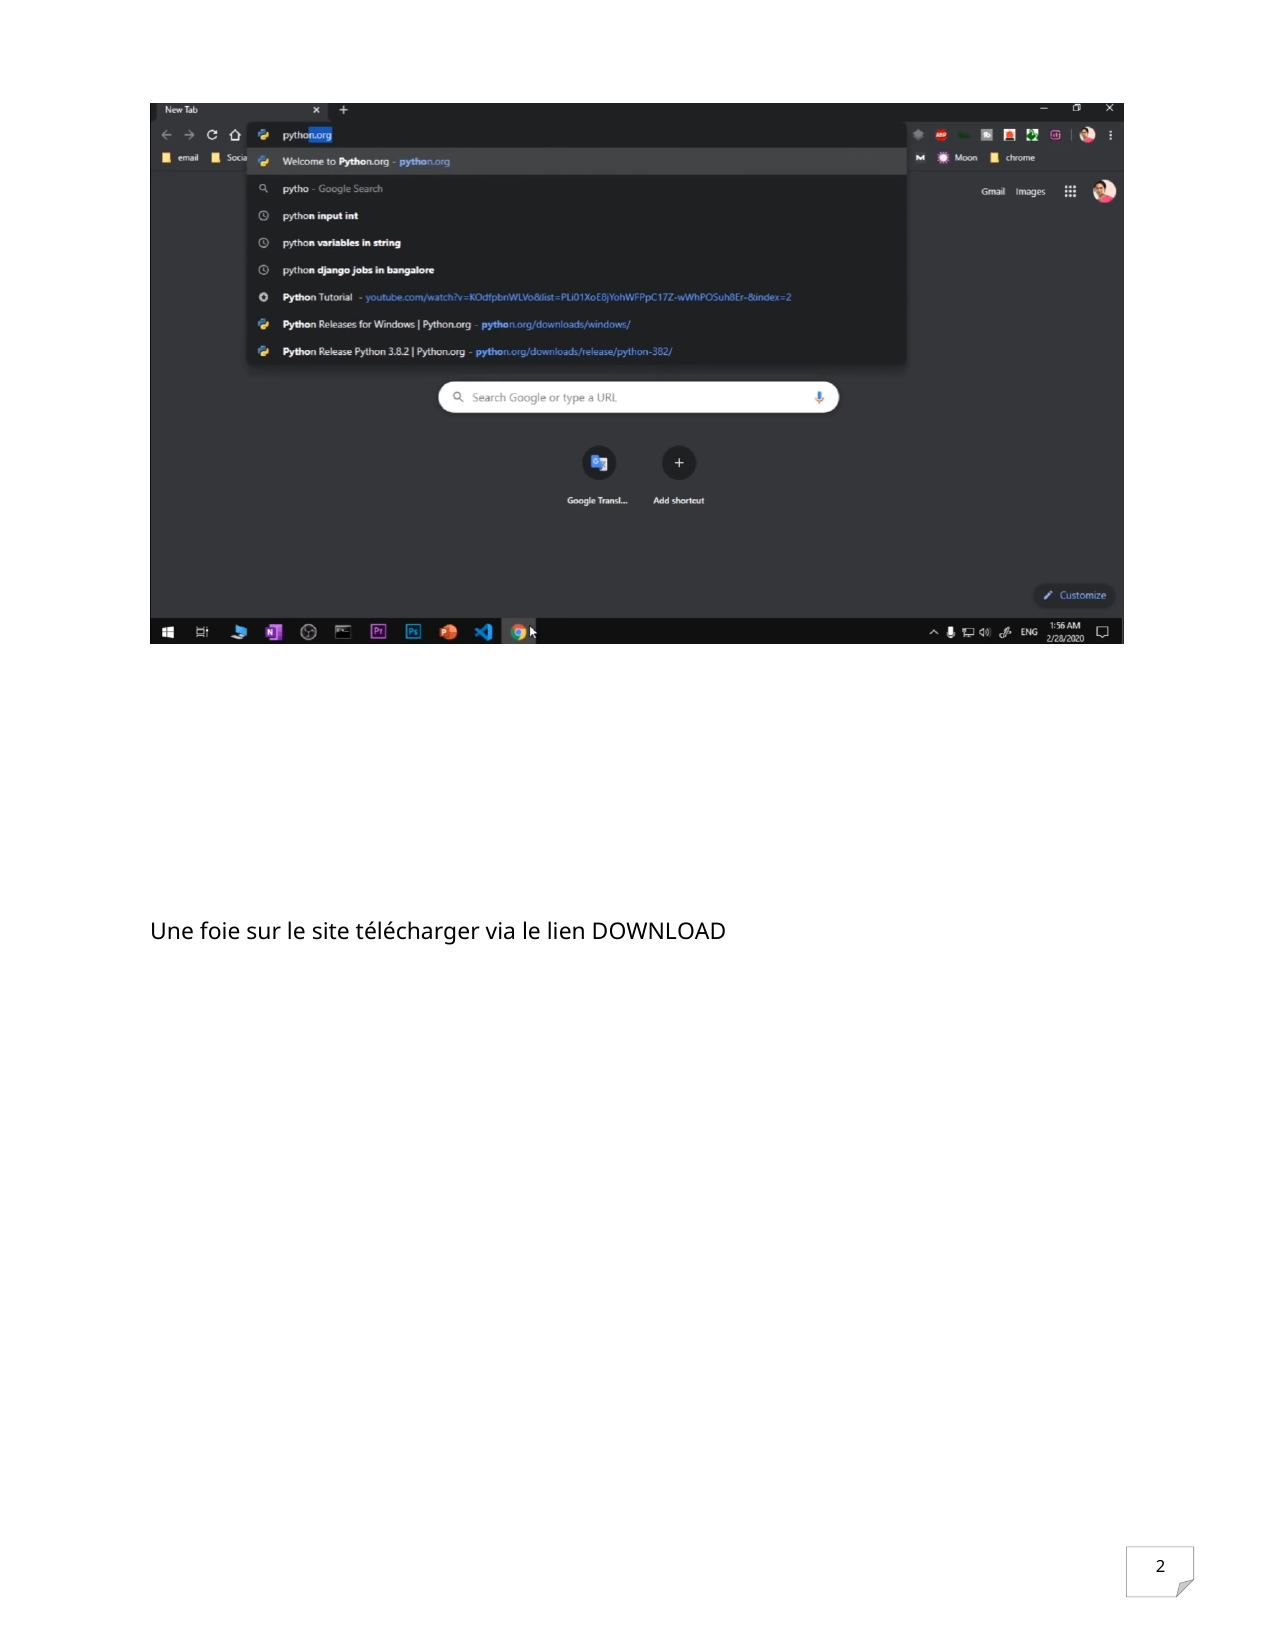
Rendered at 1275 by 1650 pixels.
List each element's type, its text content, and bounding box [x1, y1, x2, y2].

picture [150, 103, 1124, 644]
text Une foie sur le site télécharger via le lien DOWNLOAD [150, 915, 1125, 946]
